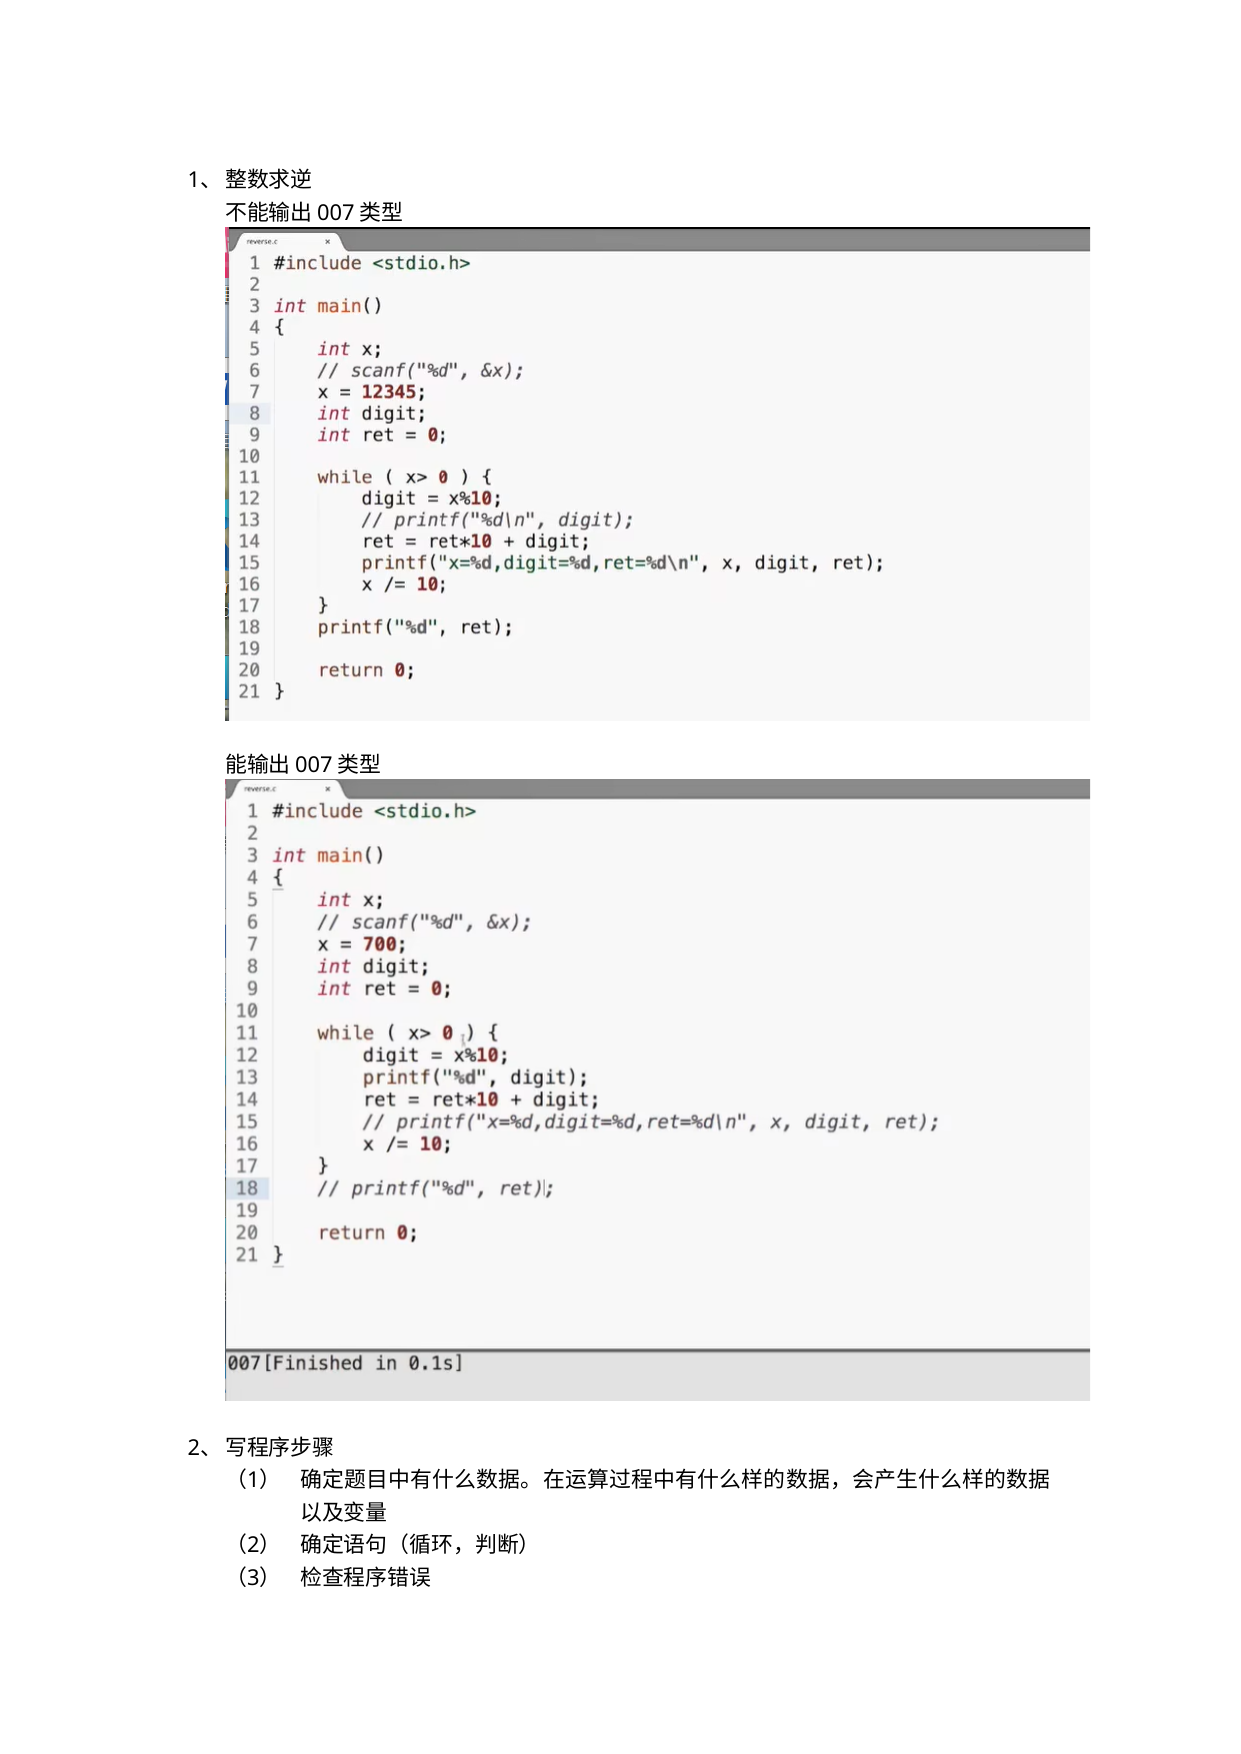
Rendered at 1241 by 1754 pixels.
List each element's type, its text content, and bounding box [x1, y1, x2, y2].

picture [225, 779, 1091, 1401]
picture [225, 227, 1091, 721]
list 确定语句（循环，判断） [225, 1527, 1053, 1559]
list 不能输出007类型 [225, 194, 1053, 227]
list 能输出007类型 [225, 747, 1053, 779]
list 写程序步骤 [187, 1429, 1053, 1462]
list 检查程序错误 [225, 1559, 1053, 1592]
list 确定题目中有什么数据。在运算过程中有什么样的数据，会产生什么样的数据以及变量 [225, 1462, 1053, 1527]
list 整数求逆 [187, 162, 1053, 194]
